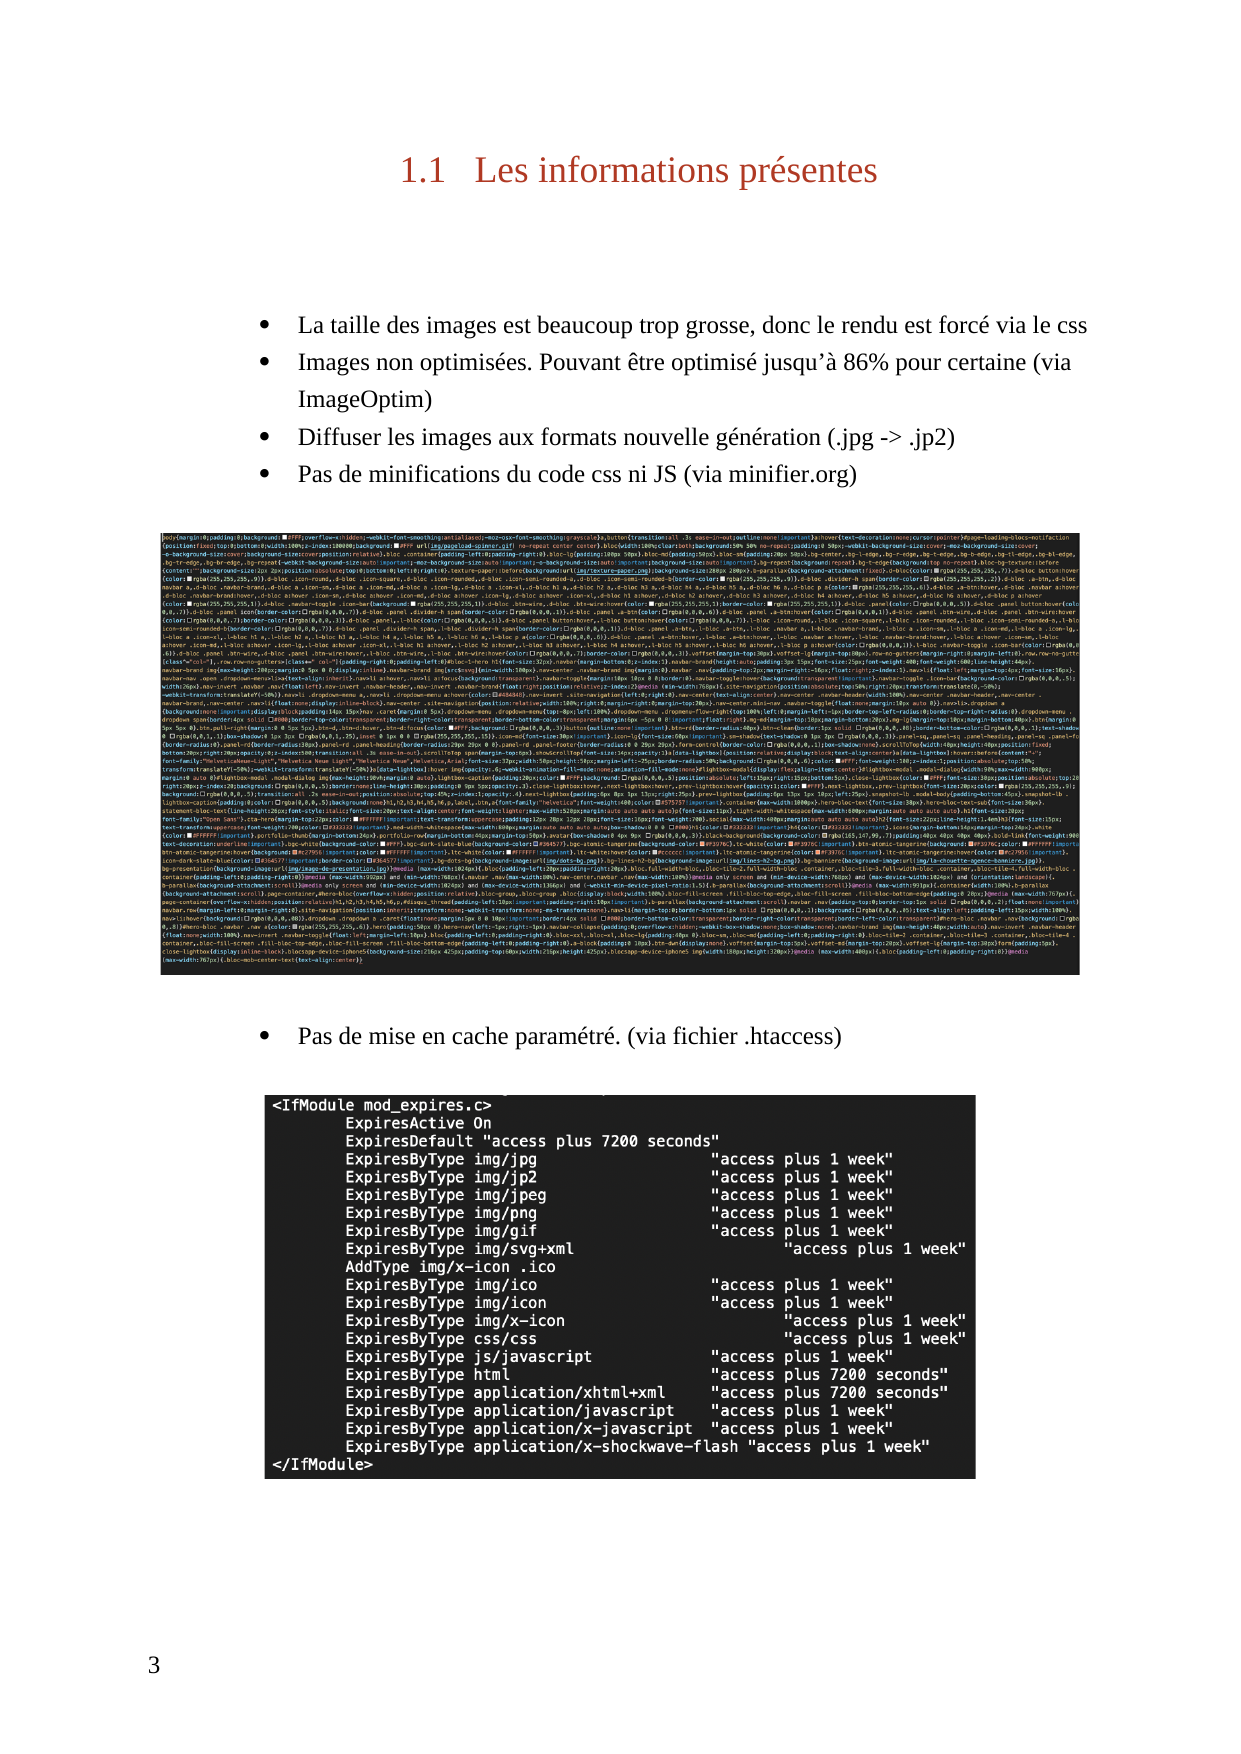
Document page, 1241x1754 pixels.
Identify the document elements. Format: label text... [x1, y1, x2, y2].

picture [160, 533, 1080, 975]
list Images non optimisées. Pouvant être optimisé jusqu’à 86% pour certaine (via ImageOptim) [260, 347, 1093, 413]
list La taille des images est beaucoup trop grosse, donc le rendu est forcé via le css [260, 310, 1093, 338]
picture [264, 1095, 976, 1479]
list Pas de minifications du code css ni JS (via minifier.org) [260, 459, 1093, 488]
list Les informations présentes [185, 148, 1093, 191]
list Diffuser les images aux formats nouvelle génération (.jpg -> .jp2) [260, 422, 1093, 450]
list Pas de mise en cache paramétré. (via fichier .htaccess) [260, 1021, 1093, 1049]
